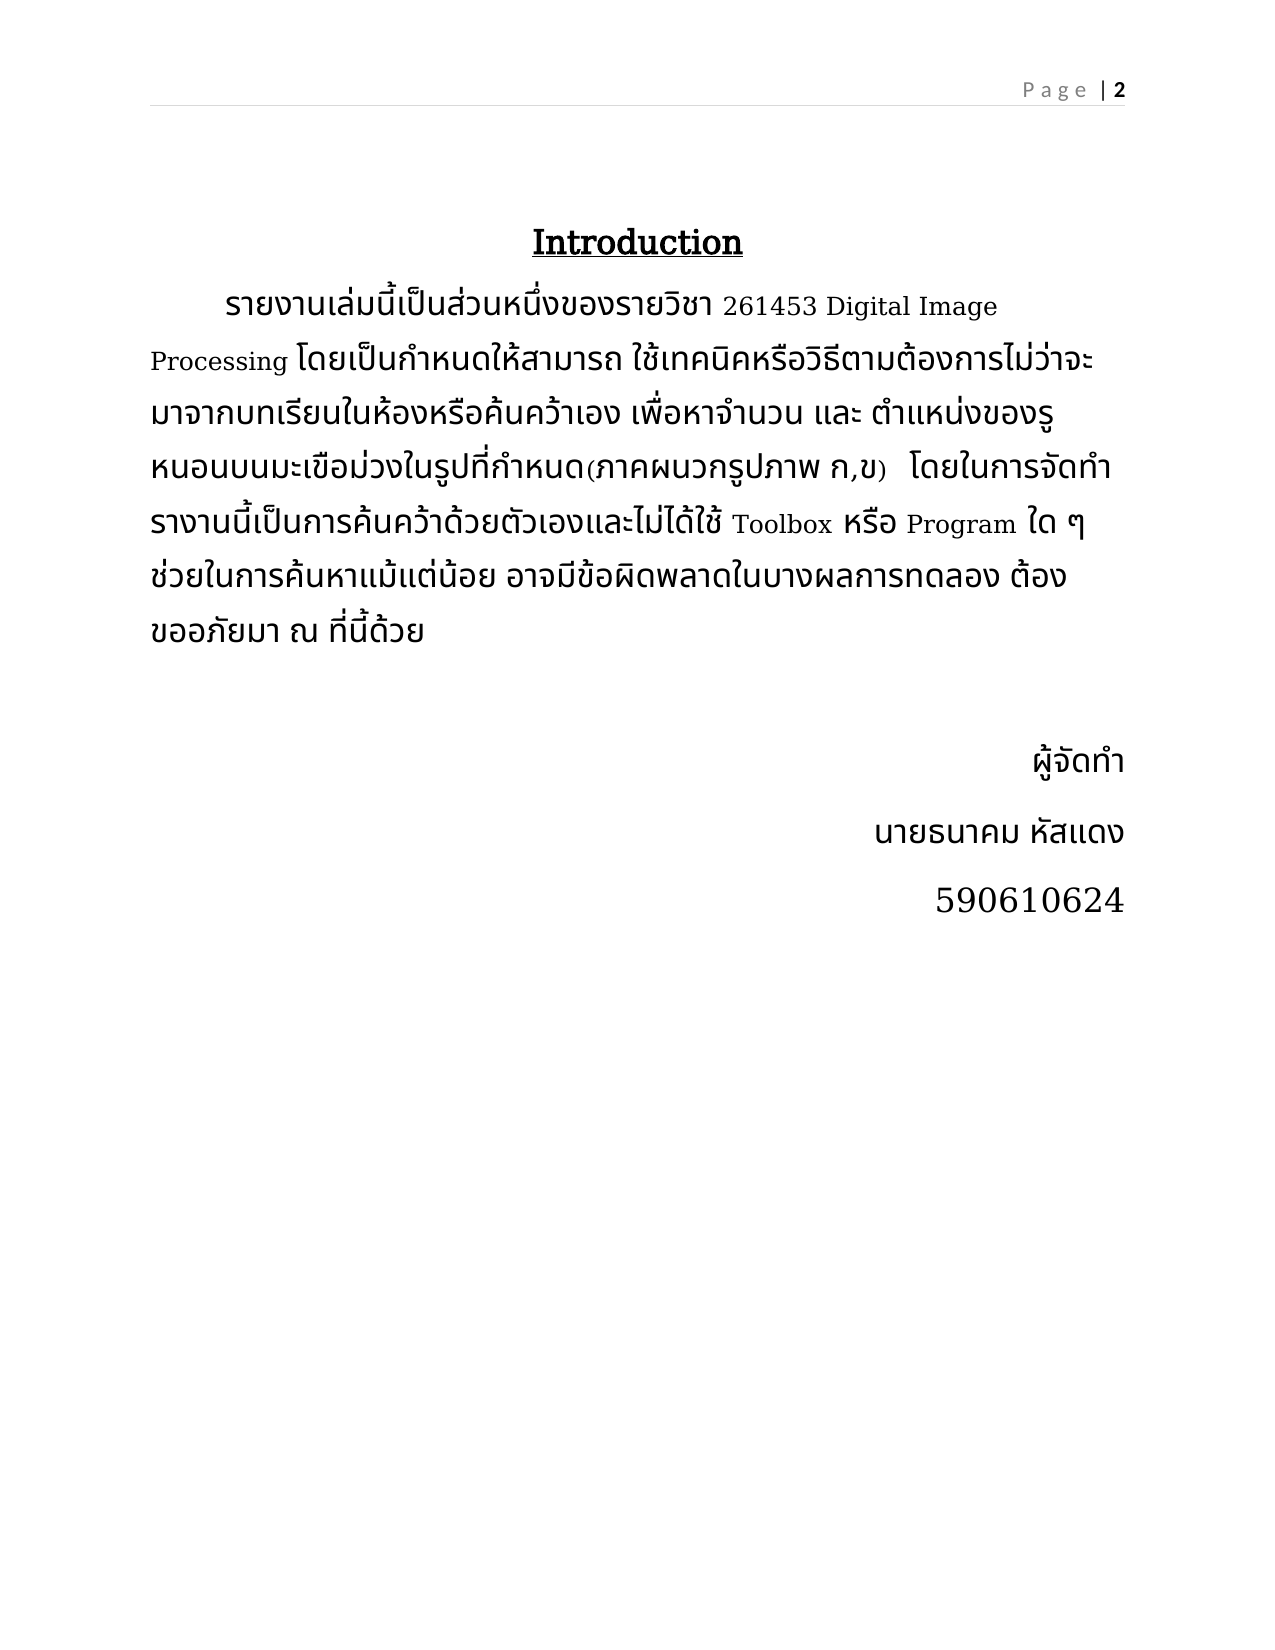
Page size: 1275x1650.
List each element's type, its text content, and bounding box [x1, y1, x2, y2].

text นายธนาคม หัสแดง [150, 808, 1125, 859]
text ผู้จัดทำ [150, 737, 1125, 788]
text รายงานเล่มนี้เป็นส่วนหนึ่งของรายวิชา 261453 Digital Image Processing โดยเป็นกำหนดให้สามารถ ใช้เทคนิคหรือวิธีตามต้องการไม่ว่าจะมาจากบทเรียนในห้องหรือค้นคว้าเอง เพื่อหาจำนวน และ ตำแหน่งของรูหนอนบนมะเขือม่วงในรูปที่กำหนด(ภาคผนวกรูปภาพ ก,ข) โดยในการจัดทำรางานนี้เป็นการค้นคว้าด้วยตัวเองและไม่ได้ใช้ Toolbox หรือ Program ใด ๆ ช่วยในการค้นหาแม้แต่น้อย อาจมีข้อผิดพลาดในบางผลการทดลอง ต้องขออภัยมา ณ ที่นี้ด้วย [150, 280, 1125, 657]
text 590610624 [150, 879, 1125, 919]
text Introduction [150, 221, 1125, 261]
